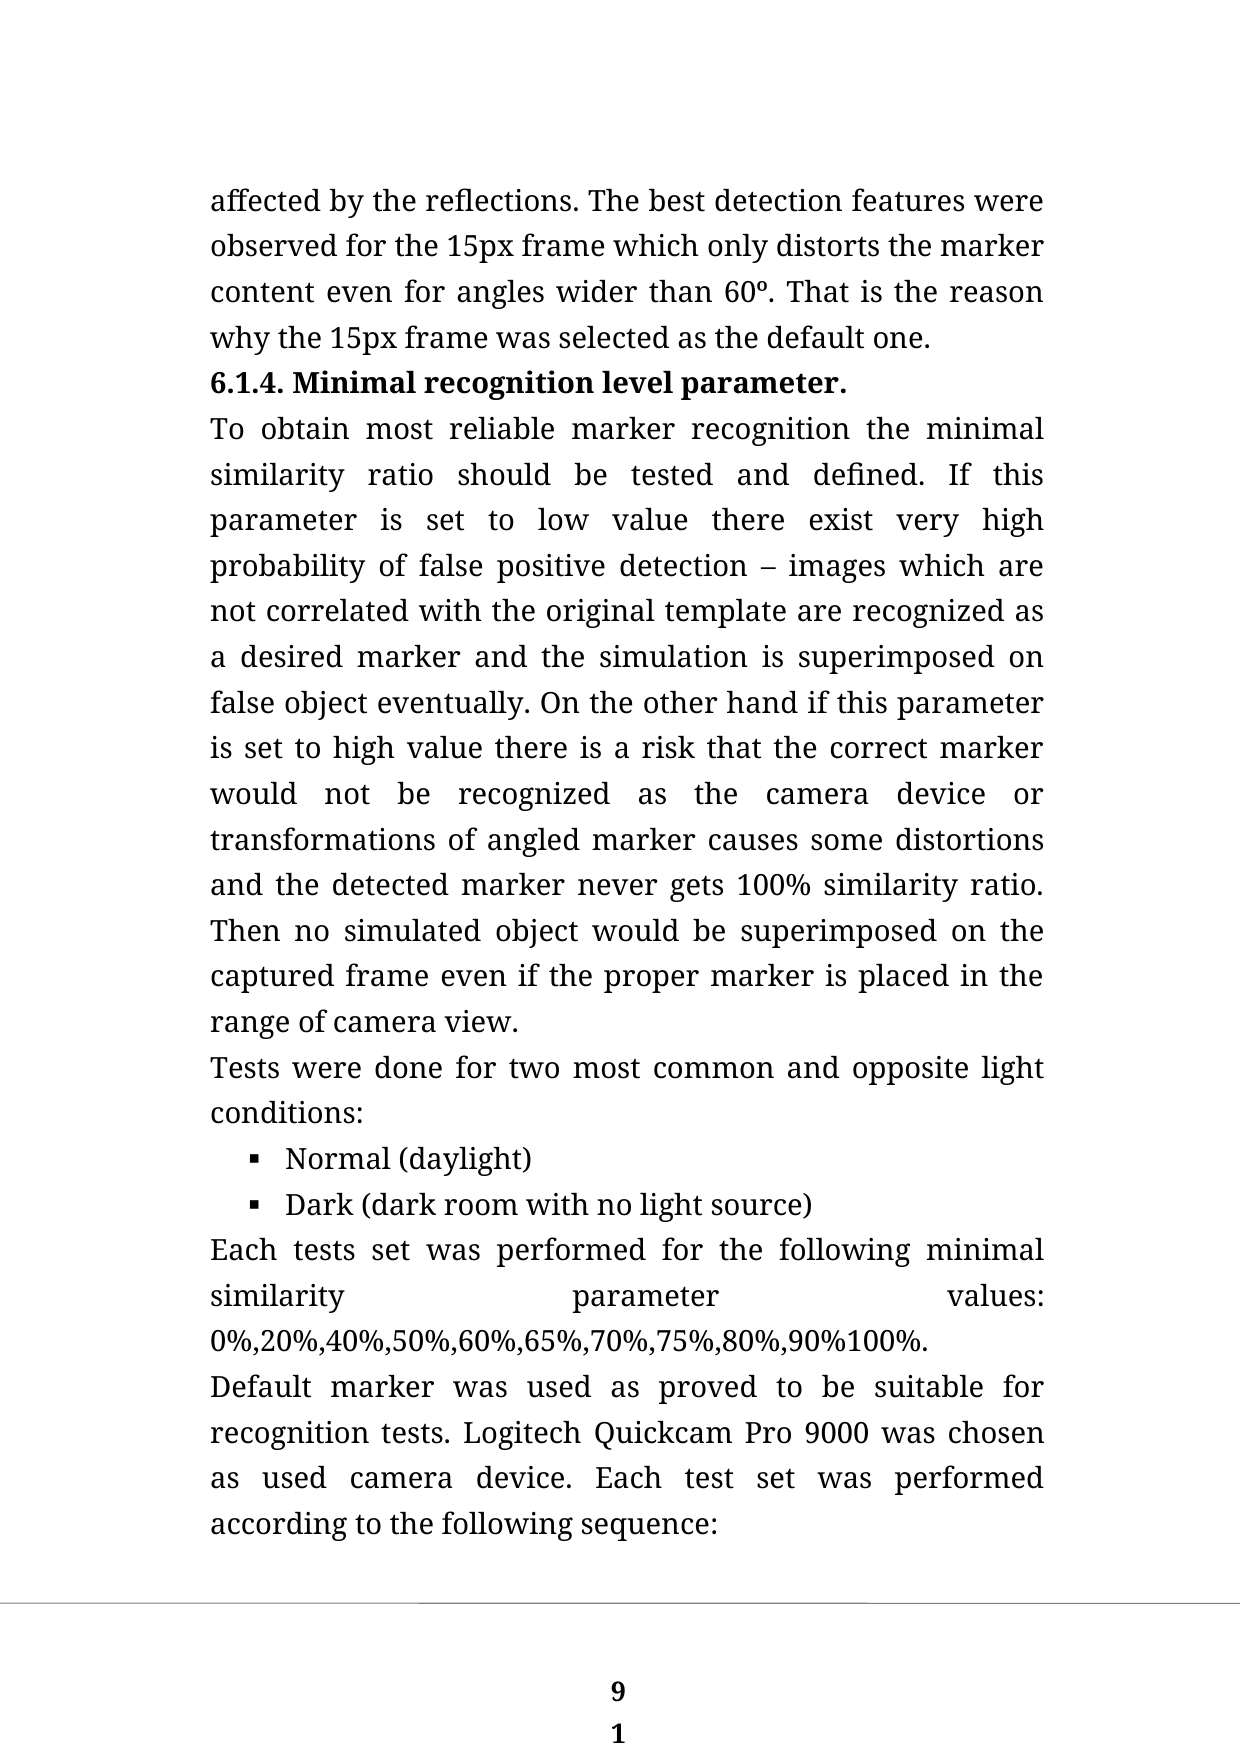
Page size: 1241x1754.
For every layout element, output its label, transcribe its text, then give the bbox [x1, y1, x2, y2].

text Default marker was used as proved to be suitable for recognition tests. Logitech Quickcam Pro 9000 was chosen as used camera device. Each test set was performed according to the following sequence: [210, 1366, 1045, 1543]
text Tests were done for two most common and opposite light conditions: [210, 1047, 1045, 1132]
list Normal (daylight) [247, 1138, 1045, 1178]
text Each tests set was performed for the following minimal similarity parameter values: 0%,20%,40%,50%,60%,65%,70%,75%,80%,90%100%. [210, 1229, 1045, 1360]
list Dark (dark room with no light source) [247, 1184, 1045, 1223]
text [210, 180, 1045, 357]
list 6.1.4. Minimal recognition level parameter. [210, 362, 1045, 402]
text To obtain most reliable marker recognition the minimal similarity ratio should be tested and defined. If this parameter is set to low value there exist very high probability of false positive detection – images which are not correlated with the original template are recognized as a desired marker and the simulation is superimposed on false object eventually. On the other hand if this parameter is set to high value there is a risk that the correct marker would not be recognized as the camera device or transformations of angled marker causes some distortions and the detected marker never gets 100% similarity ratio. Then no simulated object would be superimposed on the captured frame even if the proper marker is placed in the range of camera view. [210, 408, 1045, 1041]
